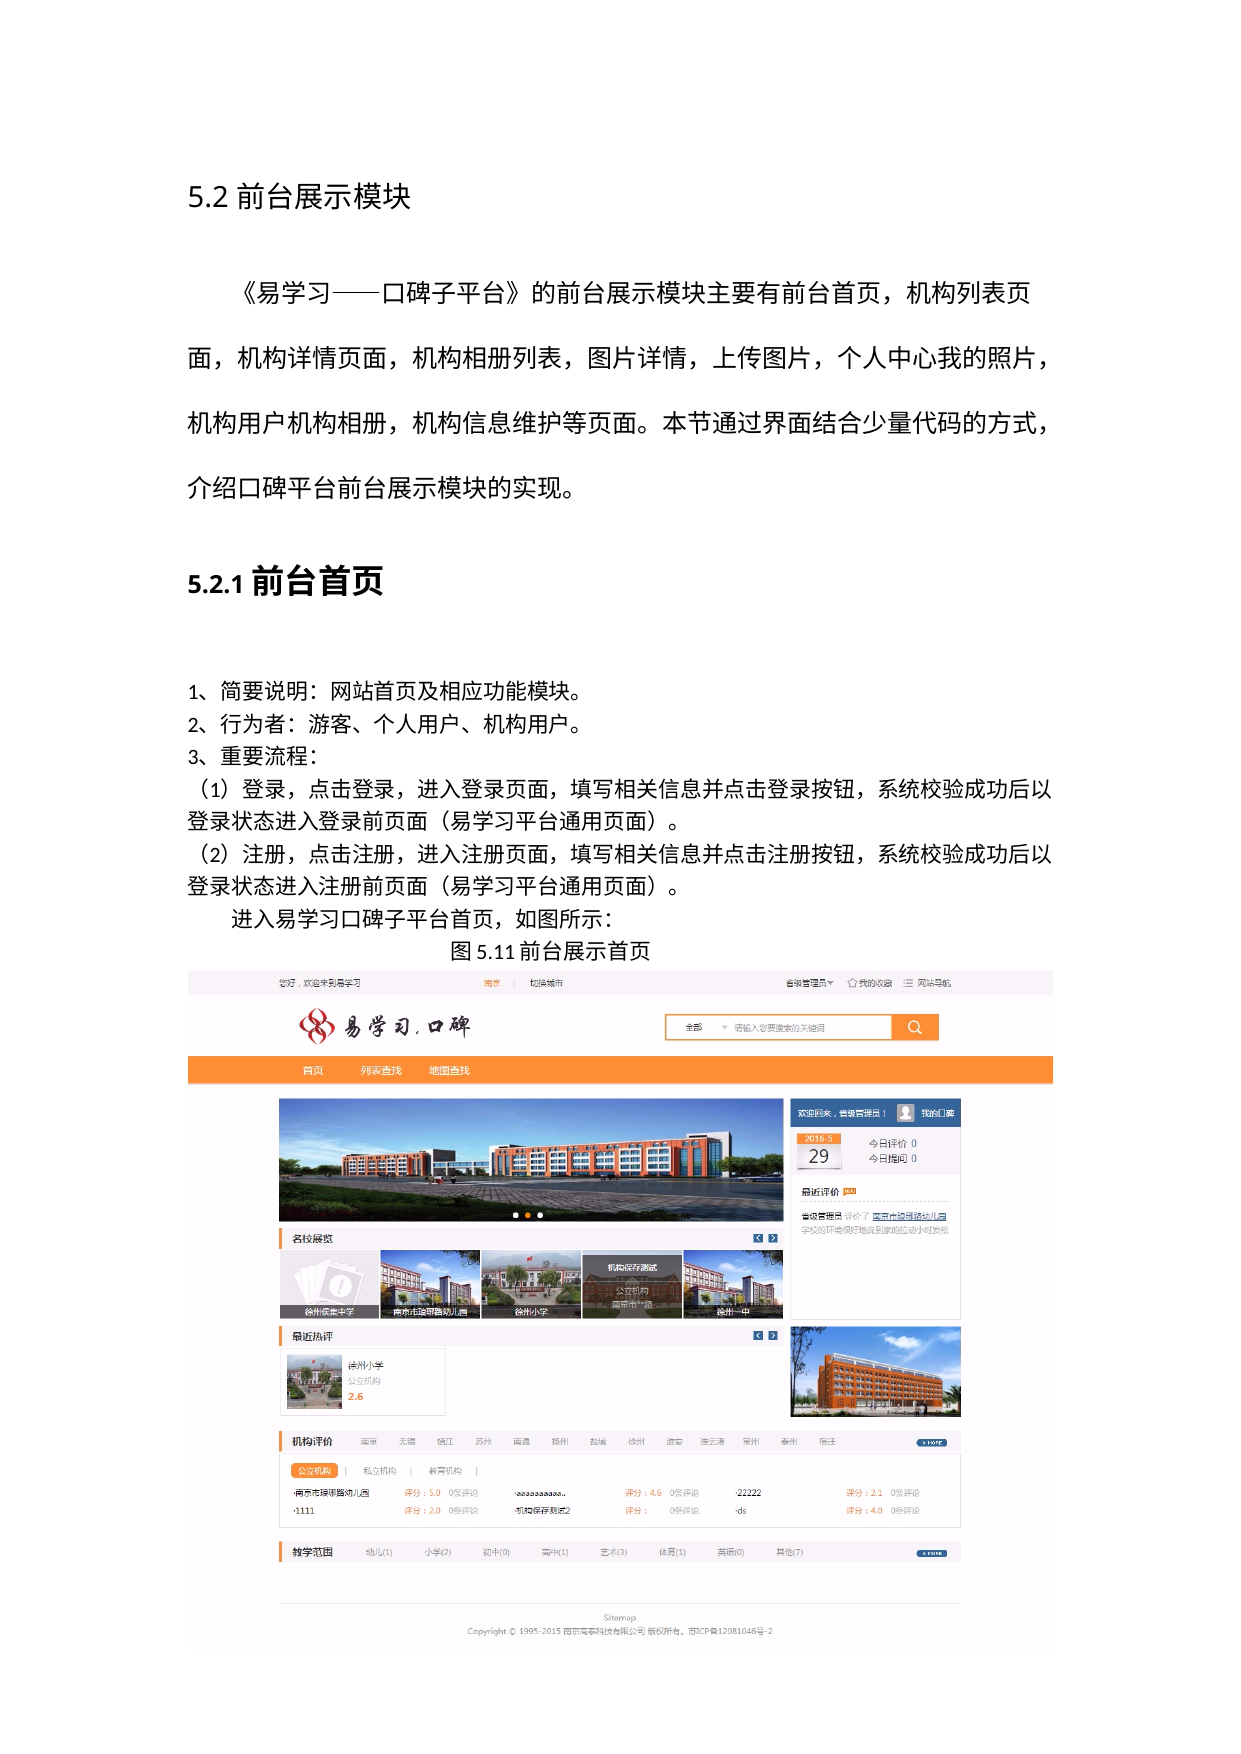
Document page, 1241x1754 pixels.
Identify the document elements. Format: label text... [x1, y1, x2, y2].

text 3、重要流程： [187, 739, 1053, 771]
text （1）登录，点击登录，进入登录页面，填写相关信息并点击登录按钮，系统校验成功后以登录状态进入登录前页面（易学习平台通用页面）。 [187, 771, 1053, 836]
text 进入易学习口碑子平台首页，如图所示： [187, 901, 1053, 934]
text 《易学习——口碑子平台》的前台展示模块主要有前台首页，机构列表页面，机构详情页面，机构相册列表，图片详情，上传图片，个人中心我的照片，机构用户机构相册，机构信息维护等页面。本节通过界面结合少量代码的方式，介绍口碑平台前台展示模块的实现。 [187, 259, 1053, 519]
subtitle 5.2 前台展示模块 [187, 162, 1053, 227]
picture [188, 970, 1054, 1651]
subtitle 5.2.1 前台首页 [187, 547, 1053, 612]
text （2）注册，点击注册，进入注册页面，填写相关信息并点击注册按钮，系统校验成功后以登录状态进入注册前页面（易学习平台通用页面）。 [187, 836, 1053, 901]
text 1、简要说明：网站首页及相应功能模块。 [187, 674, 1053, 706]
text 2、行为者：游客、个人用户、机构用户。 [187, 706, 1053, 739]
text 图5.11前台展示首页 [187, 934, 1053, 966]
